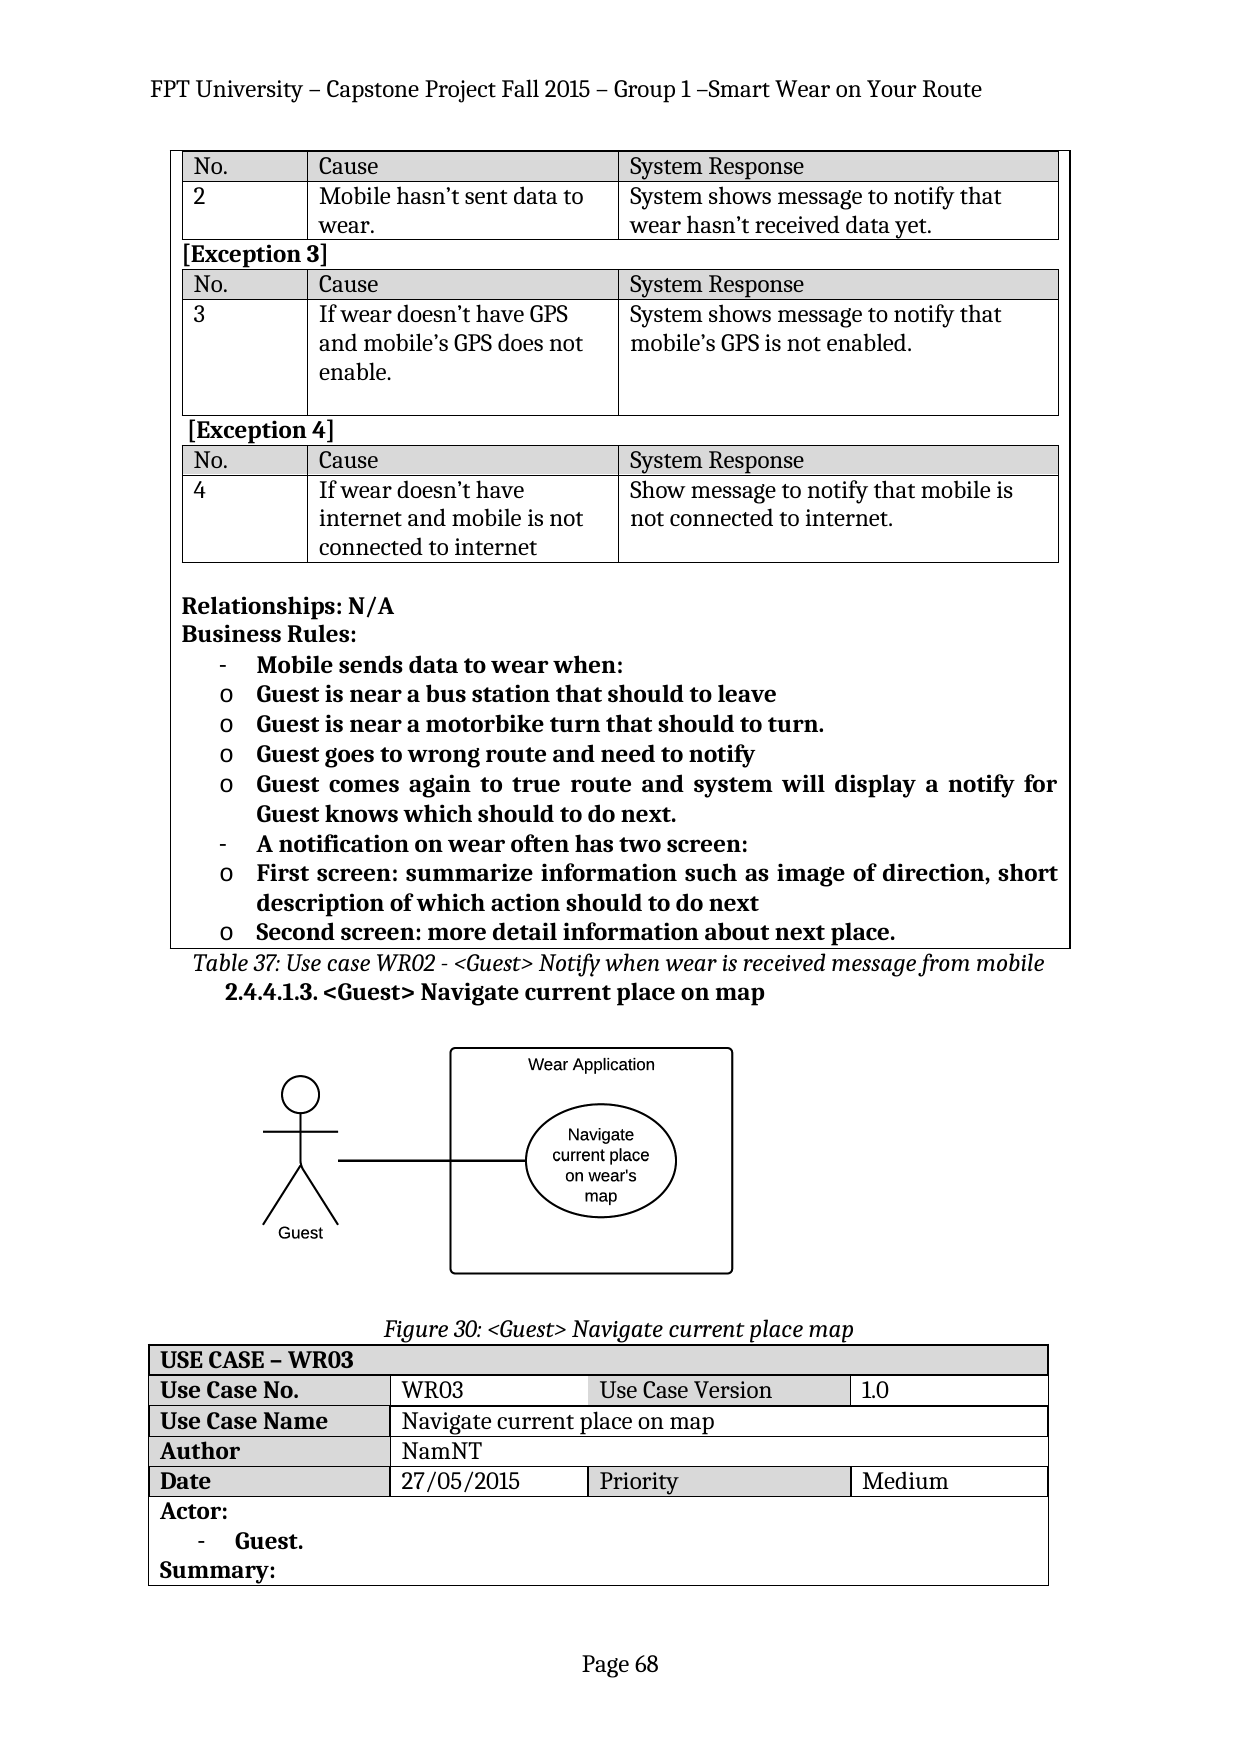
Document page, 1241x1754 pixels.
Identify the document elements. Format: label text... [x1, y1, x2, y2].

picture [150, 1010, 769, 1311]
table_cell Navigate current place on map [391, 1407, 1047, 1436]
table_cell Priority [589, 1467, 850, 1496]
table_cell 27/05/2015 [391, 1467, 587, 1496]
table_cell Use Case Name [150, 1406, 389, 1436]
table_cell Author [149, 1437, 390, 1466]
table_cell 1.0 [851, 1376, 1048, 1405]
table_cell Use Case No. [149, 1376, 390, 1405]
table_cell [149, 1497, 1048, 1585]
table_header USE CASE – WR03 [150, 1346, 1047, 1374]
table_cell WR03 [391, 1376, 588, 1405]
table_cell Date [150, 1467, 389, 1496]
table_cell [171, 151, 1069, 948]
table_cell NamNT [391, 1437, 1048, 1466]
subtitle <Guest> Navigate current place on map [225, 977, 1090, 1006]
table_cell Medium [852, 1467, 1047, 1496]
table_cell Use Case Version [588, 1376, 850, 1405]
